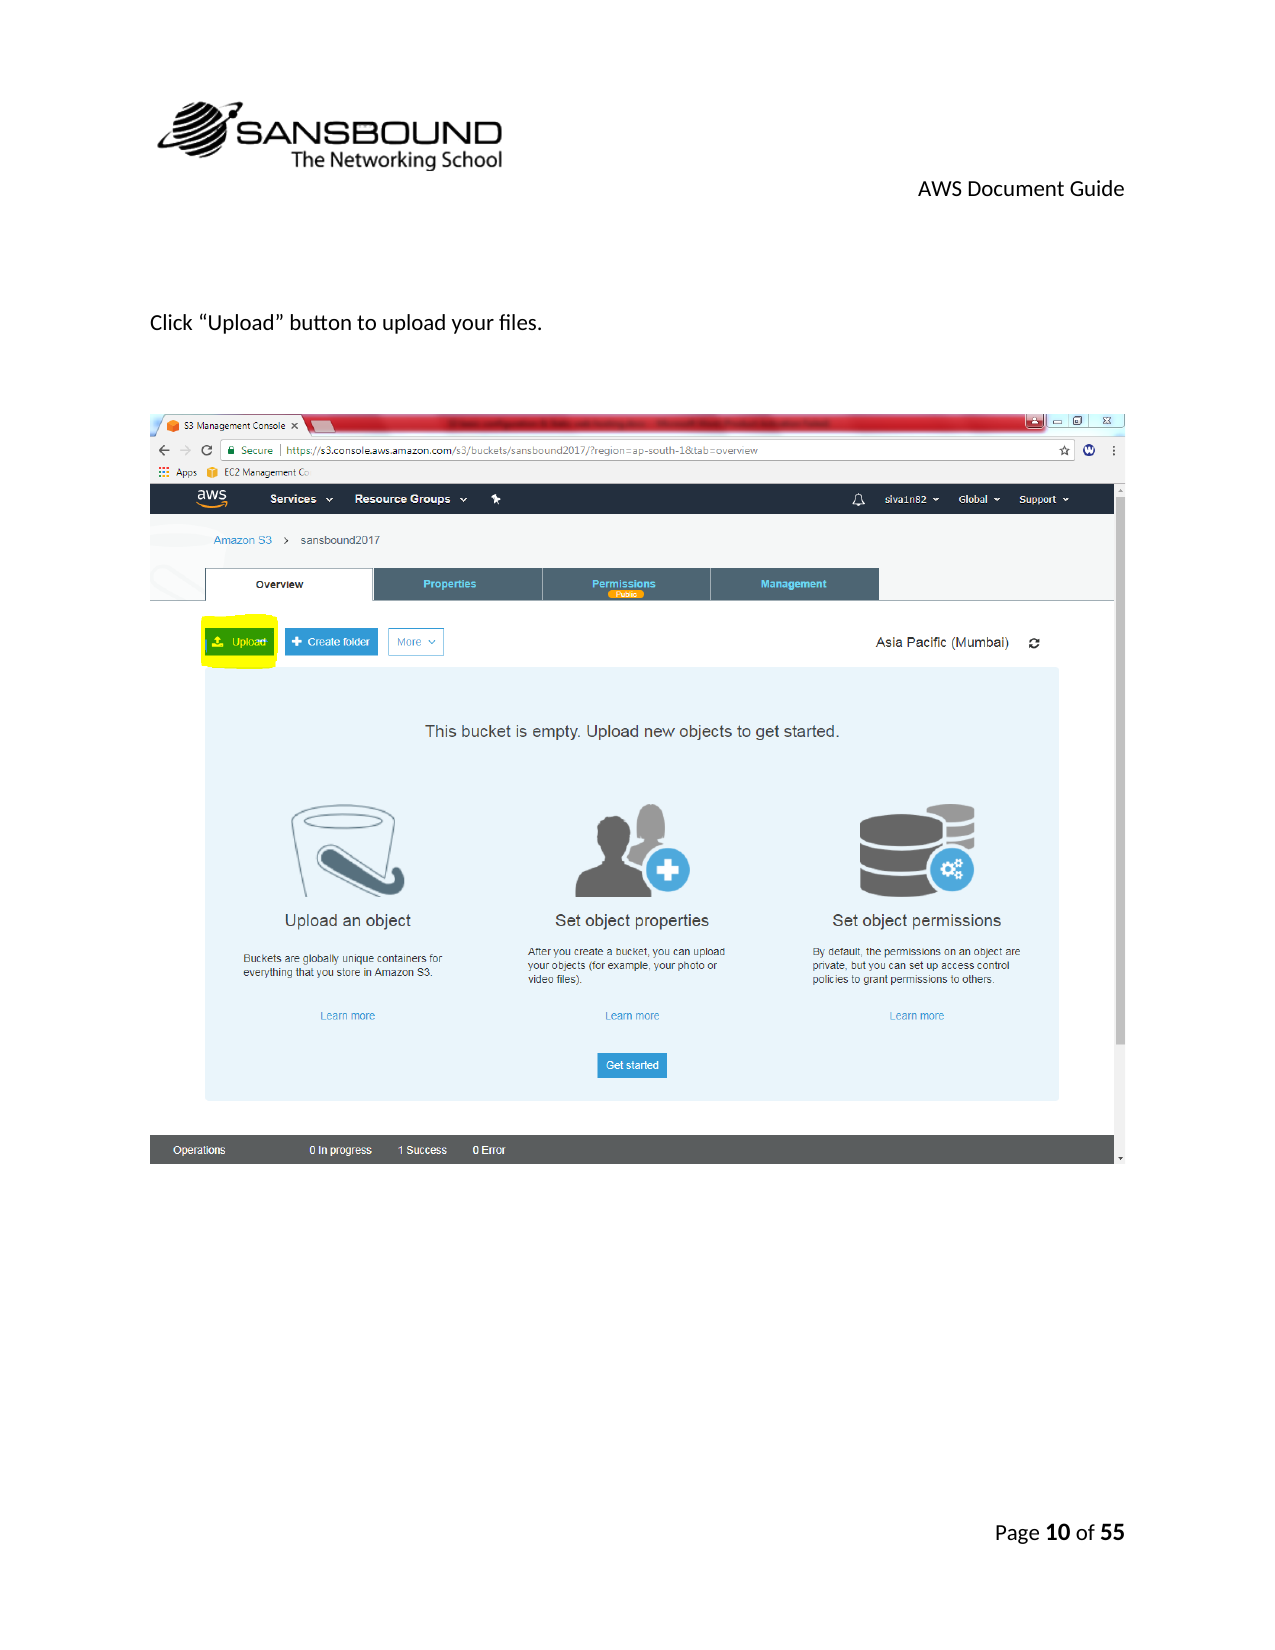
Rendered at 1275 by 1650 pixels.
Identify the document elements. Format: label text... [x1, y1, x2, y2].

picture [150, 75, 514, 197]
text Click “Upload” button to upload your files. [150, 308, 1125, 336]
picture [150, 414, 1125, 1164]
